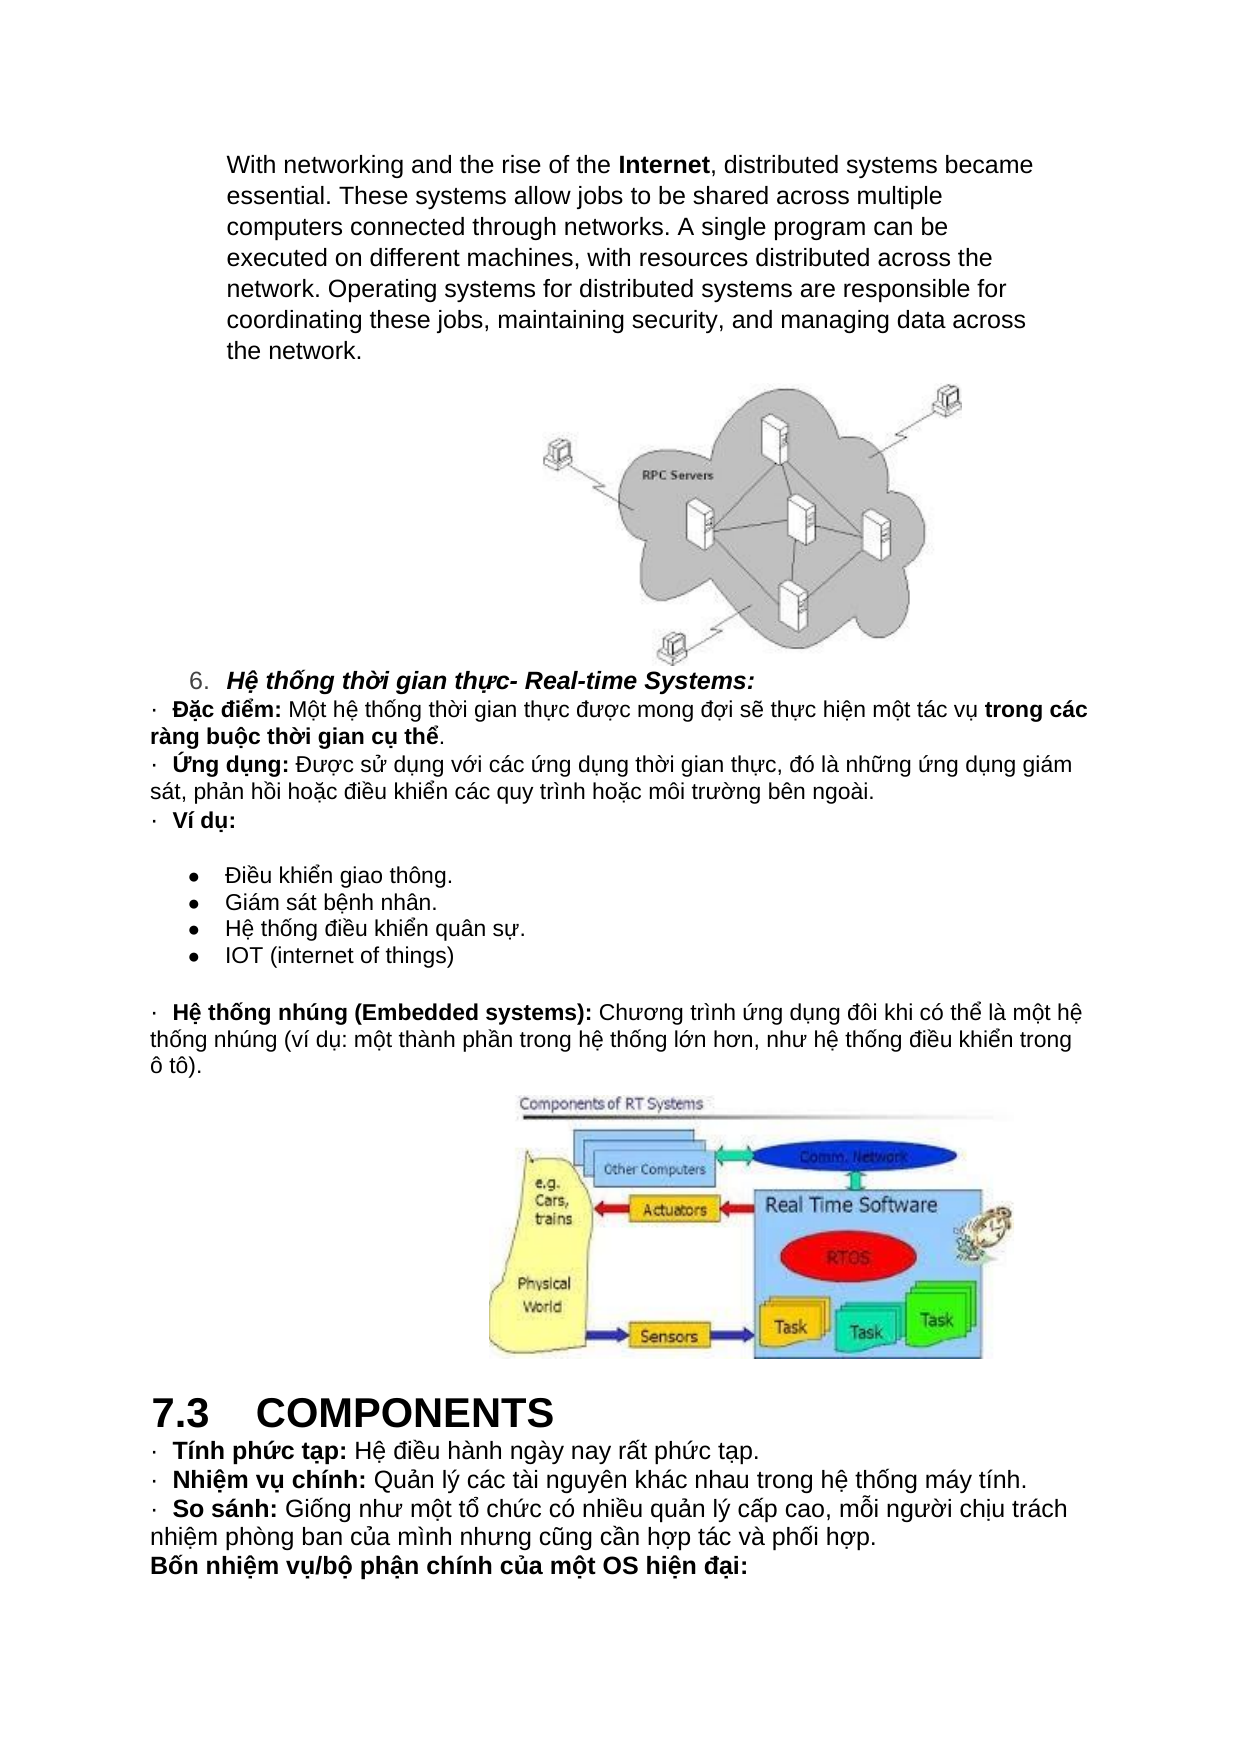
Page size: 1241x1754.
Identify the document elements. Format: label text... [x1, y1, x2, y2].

list Giám sát bệnh nhân. [187, 889, 1090, 915]
list Điều khiển giao thông. [187, 862, 1090, 889]
picture [542, 383, 962, 666]
text Bốn nhiệm vụ/bộ phận chính của một OS hiện đại: [150, 1551, 1090, 1580]
text · Ví dụ: [150, 804, 1090, 833]
text · Hệ thống nhúng (Embedded systems): Chương trình ứng dụng đôi khi có thể là một hệ thống nhúng (ví dụ: một thành phần trong hệ thống lớn hơn, như hệ thống điều khiển trong ô tô). [150, 997, 1090, 1078]
text · Tính phức tạp: Hệ điều hành ngày nay rất phức tạp. [150, 1436, 1090, 1465]
text · So sánh: Giống như một tổ chức có nhiều quản lý cấp cao, mỗi người chịu trách nhiệm phòng ban của mình nhưng cũng cần hợp tác và phối hợp. [150, 1493, 1090, 1551]
text · Ứng dụng: Được sử dụng với các ứng dụng thời gian thực, đó là những ứng dụng giám sát, phản hồi hoặc điều khiển các quy trình hoặc môi trường bên ngoài. [150, 749, 1090, 804]
picture [489, 1095, 1015, 1359]
list Hệ thống điều khiển quân sự. [187, 915, 1090, 942]
text With networking and the rise of the Internet, distributed systems became essential. These systems allow jobs to be shared across multiple computers connected through networks. A single program can be executed on different machines, with resources distributed across the network. Operating systems for distributed systems are responsible for coordinating these jobs, maintaining security, and managing data across the network. [226, 150, 1044, 365]
subtitle COMPONENTS [151, 1388, 1090, 1436]
text · Đặc điểm: Một hệ thống thời gian thực được mong đợi sẽ thực hiện một tác vụ trong các ràng buộc thời gian cụ thể. [150, 694, 1090, 749]
list IOT (internet of things) [187, 942, 1090, 968]
text · Nhiệm vụ chính: Quản lý các tài nguyên khác nhau trong hệ thống máy tính. [150, 1465, 1090, 1493]
